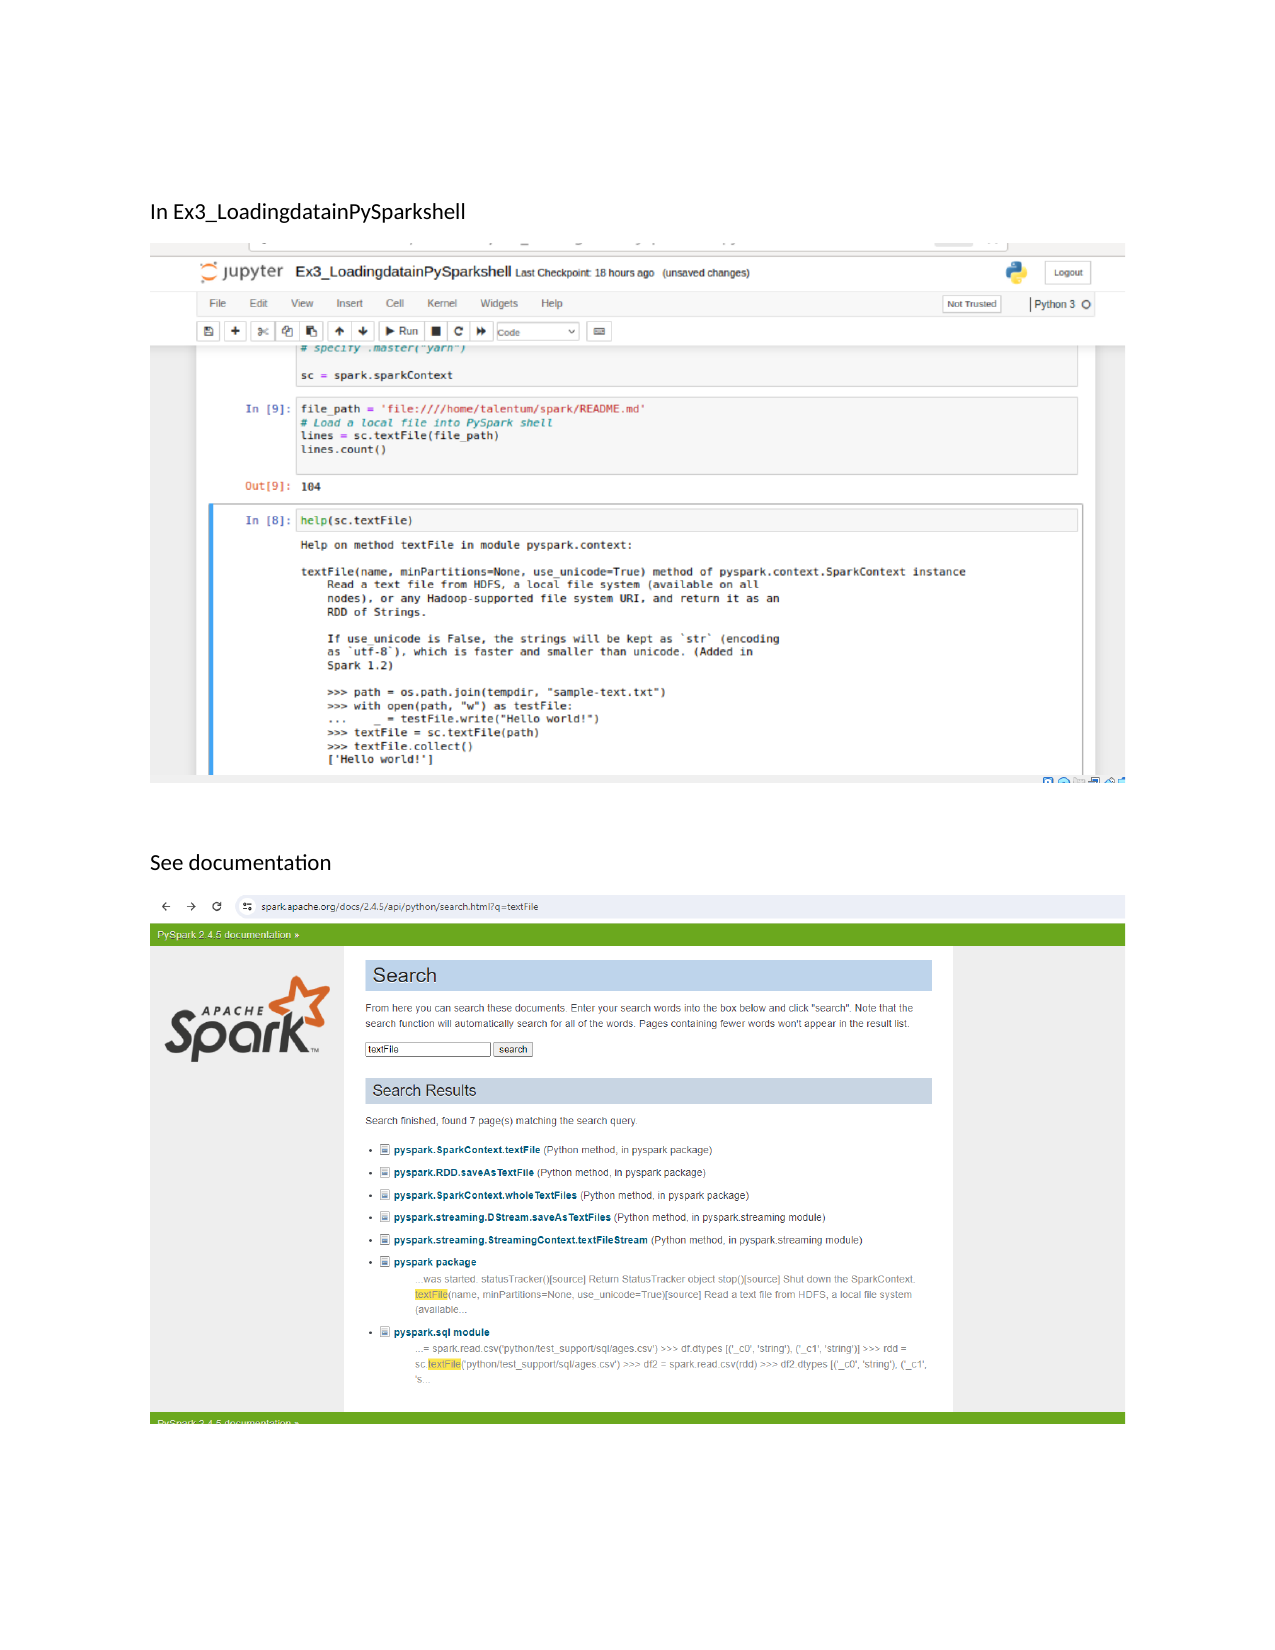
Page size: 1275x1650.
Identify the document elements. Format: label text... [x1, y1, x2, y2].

picture [150, 895, 1125, 1424]
text See documentation [150, 848, 1125, 876]
text In Ex3_LoadingdatainPySparkshell [150, 197, 1125, 225]
picture [150, 243, 1125, 783]
